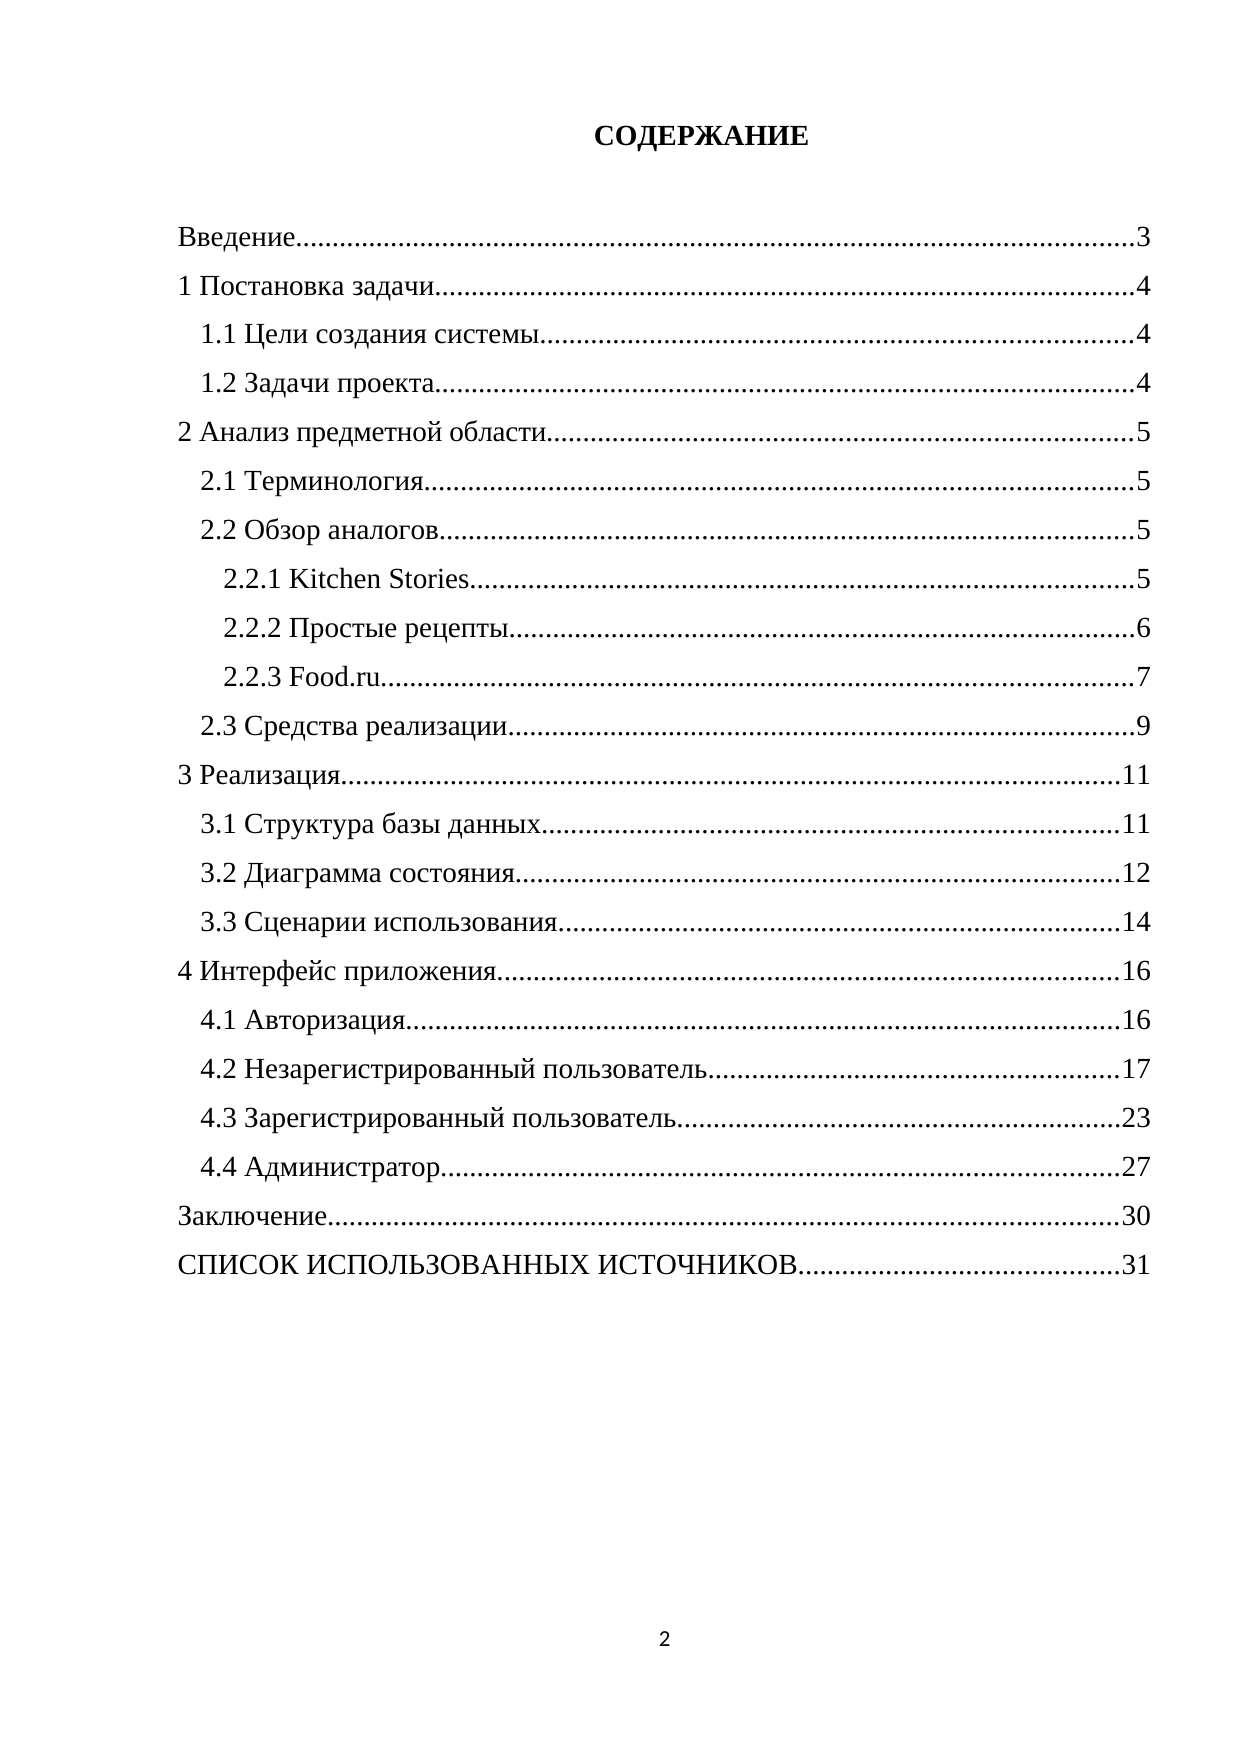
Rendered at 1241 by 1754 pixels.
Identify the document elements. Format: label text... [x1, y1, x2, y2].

text 3.3 Сценарии использования 14 [200, 904, 1152, 938]
text СПИСОК ИСПОЛЬЗОВАННЫХ ИСТОЧНИКОВ 31 [177, 1247, 1152, 1280]
text СОДЕРЖАНИЕ [177, 118, 1152, 152]
text 2.1 Терминология 5 [200, 463, 1152, 497]
text 2.2.2 Простые рецепты 6 [223, 610, 1152, 644]
text 2 Анализ предметной области 5 [177, 414, 1152, 448]
text 1 Постановка задачи 4 [177, 268, 1152, 301]
text 2.2.1 Kitchen Stories 5 [223, 561, 1152, 595]
text 4.2 Незарегистрированный пользователь 17 [200, 1051, 1152, 1084]
text 3 Реализация 11 [177, 757, 1152, 791]
text 4.3 Зарегистрированный пользователь 23 [200, 1100, 1152, 1133]
text 4.4 Администратор 27 [200, 1149, 1152, 1182]
text 1.1 Цели создания системы 4 [200, 317, 1152, 350]
text 3.1 Структура базы данных 11 [200, 806, 1152, 840]
text Введение 3 [177, 219, 1152, 252]
text 4.1 Авторизация 16 [200, 1002, 1152, 1036]
text Заключение 30 [177, 1198, 1152, 1231]
text 1.2 Задачи проекта 4 [200, 366, 1152, 399]
text 2.2.3 Food.ru 7 [223, 659, 1152, 693]
text 2.3 Средства реализации 9 [200, 708, 1152, 742]
text 3.2 Диаграмма состояния 12 [200, 855, 1152, 889]
text 4 Интерфейс приложения 16 [177, 953, 1152, 987]
text 2.2 Обзор аналогов 5 [200, 512, 1152, 546]
